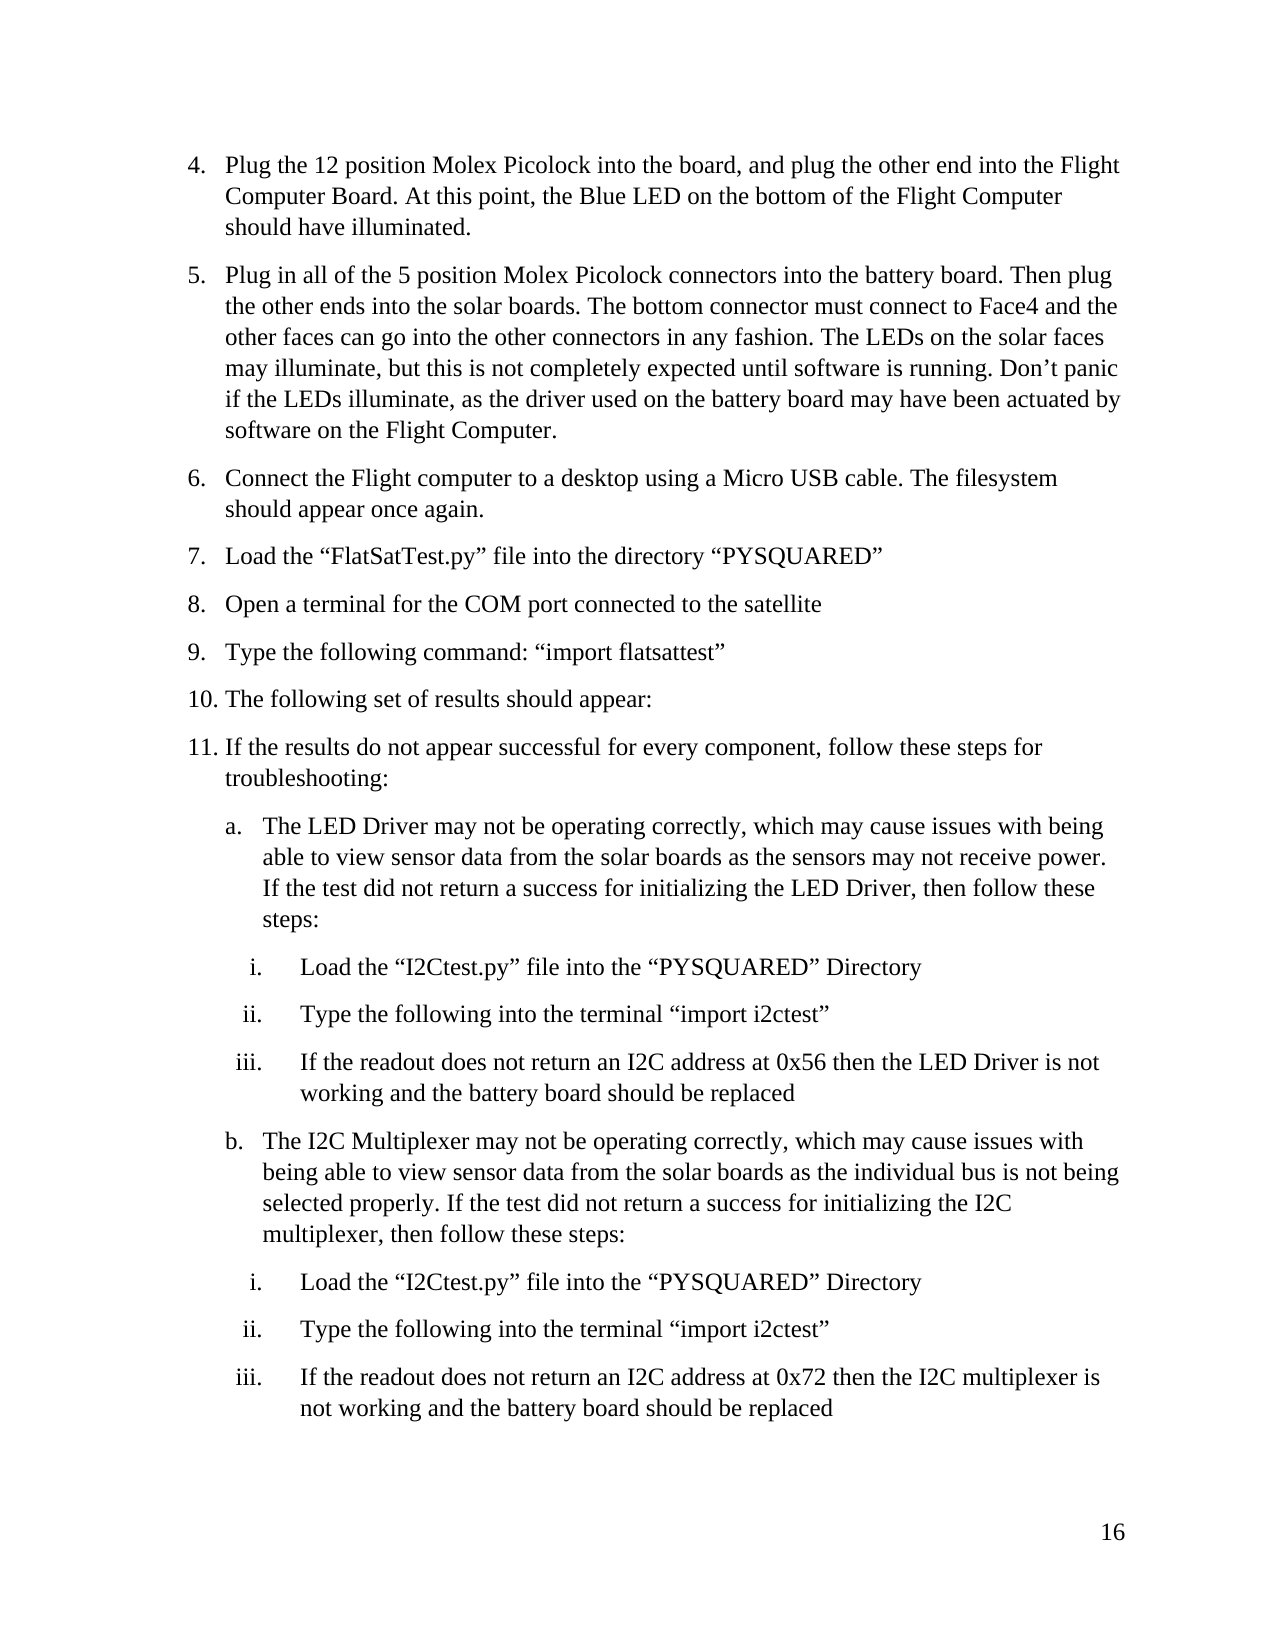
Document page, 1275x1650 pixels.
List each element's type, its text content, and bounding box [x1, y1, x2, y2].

list If the readout does not return an I2C address at 0x56 then the LED Driver is not working and the battery board should be replaced [262, 1047, 1125, 1107]
list Plug the 12 position Molex Picolock into the board, and plug the other end into the Flight Computer Board. At this point, the Blue LED on the bottom of the Flight Computer should have illuminated. [187, 150, 1125, 241]
list The LED Driver may not be operating correctly, which may cause issues with being able to view sensor data from the solar boards as the sensors may not receive power. If the test did not return a success for initializing the LED Driver, then follow these steps: [225, 811, 1125, 933]
list The I2C Multiplexer may not be operating correctly, which may cause issues with being able to view sensor data from the solar boards as the individual bus is not being selected properly. If the test did not return a success for initializing the I2C multiplexer, then follow these steps: [225, 1126, 1125, 1248]
list If the results do not appear successful for every component, follow these steps for troubleshooting: [187, 732, 1125, 792]
list If the readout does not return an I2C address at 0x72 then the I2C multiplexer is not working and the battery board should be replaced [262, 1362, 1125, 1422]
list Load the “I2Ctest.py” file into the “PYSQUARED” Directory [262, 952, 1125, 981]
list The following set of results should appear: [187, 684, 1125, 713]
list Open a terminal for the COM port connected to the satellite [187, 589, 1125, 618]
list Plug in all of the 5 position Molex Picolock connectors into the battery board. Then plug the other ends into the solar boards. The bottom connector must connect to Face4 and the other faces can go into the other connectors in any fashion. The LEDs on the solar faces may illuminate, but this is not completely expected until software is running. Don’t panic if the LEDs illuminate, as the driver used on the battery board may have been actuated by software on the Flight Computer. [187, 260, 1125, 444]
list Type the following into the terminal “import i2ctest” [262, 1314, 1125, 1343]
list Load the “I2Ctest.py” file into the “PYSQUARED” Directory [262, 1267, 1125, 1296]
list Type the following into the terminal “import i2ctest” [262, 999, 1125, 1028]
list Type the following command: “import flatsattest” [187, 637, 1125, 666]
list Connect the Flight computer to a desktop using a Micro USB cable. The filesystem should appear once again. [187, 463, 1125, 522]
list Load the “FlatSatTest.py” file into the directory “PYSQUARED” [187, 541, 1125, 570]
